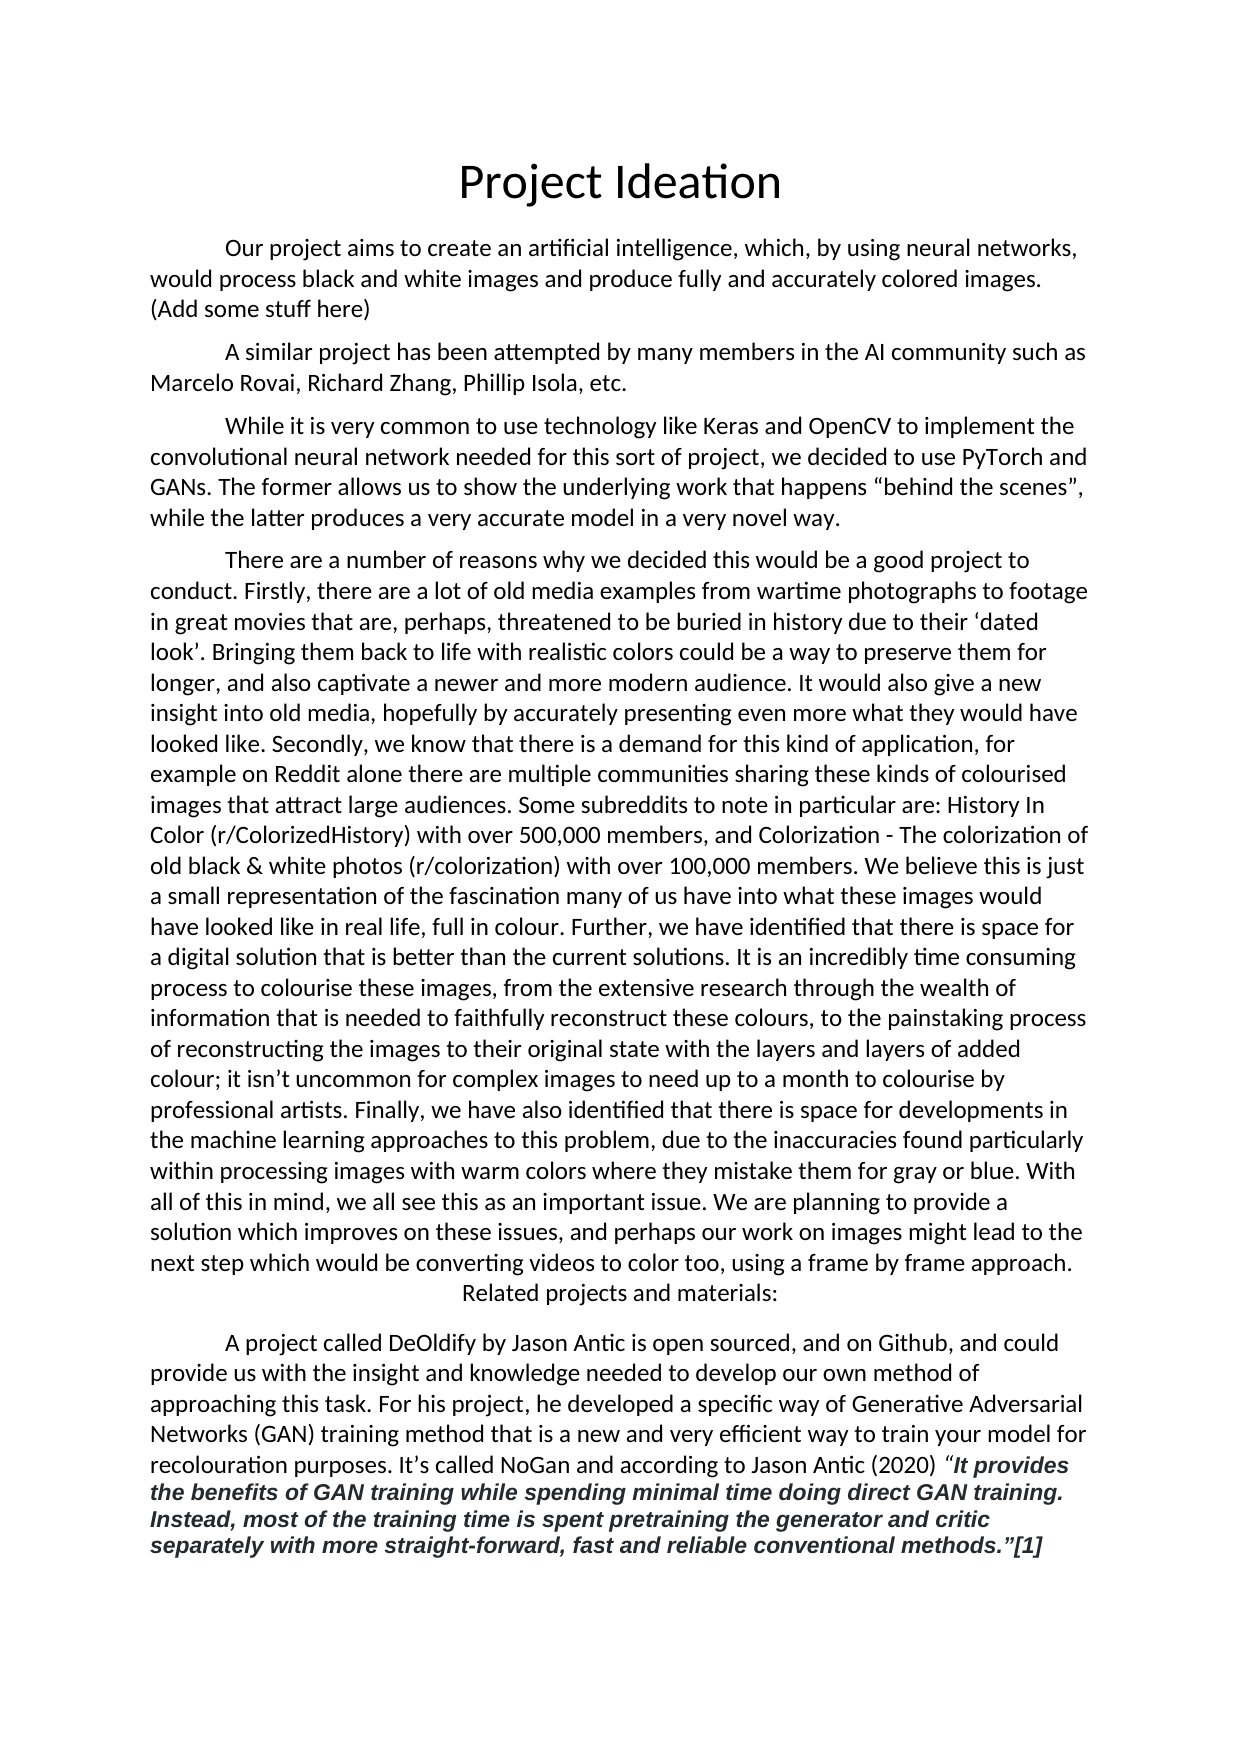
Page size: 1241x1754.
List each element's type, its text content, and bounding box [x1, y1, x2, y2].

text Related projects and materials: [150, 1277, 1090, 1308]
text There are a number of reasons why we decided this would be a good project to conduct. Firstly, there are a lot of old media examples from wartime photographs to footage in great movies that are, perhaps, threatened to be buried in history due to their ‘dated look’. Bringing them back to life with realistic colors could be a way to preserve them for longer, and also captivate a newer and more modern audience. It would also give a new insight into old media, hopefully by accurately presenting even more what they would have looked like. Secondly, we know that there is a demand for this kind of application, for example on Reddit alone there are multiple communities sharing these kinds of colourised images that attract large audiences. Some subreddits to note in particular are: History In Color (r/ColorizedHistory) with over 500,000 members, and Colorization - The colorization of old black & white photos (r/colorization) with over 100,000 members. We believe this is just a small representation of the fascination many of us have into what these images would have looked like in real life, full in colour. Further, we have identified that there is space for a digital solution that is better than the current solutions. It is an incredibly time consuming process to colourise these images, from the extensive research through the wealth of information that is needed to faithfully reconstruct these colours, to the painstaking process of reconstructing the images to their original state with the layers and layers of added colour; it isn’t uncommon for complex images to need up to a month to colourise by professional artists. Finally, we have also identified that there is space for developments in the machine learning approaches to this problem, due to the inaccuracies found particularly within processing images with warm colors where they mistake them for gray or blue. With all of this in mind, we all see this as an important issue. We are planning to provide a solution which improves on these issues, and perhaps our work on images might lead to the next step which would be converting videos to color too, using a frame by frame approach. [150, 545, 1090, 1277]
text A project called DeOldify by Jason Antic is open sourced, and on Github, and could provide us with the insight and knowledge needed to develop our own method of approaching this task. For his project, he developed a specific way of Generative Adversarial Networks (GAN) training method that is a new and very efficient way to train your model for recolouration purposes. It’s called NoGan and according to Jason Antic (2020) “It provides the benefits of GAN training while spending minimal time doing direct GAN training. Instead, most of the training time is spent pretraining the generator and critic separately with more straight-forward, fast and reliable conventional methods.”[1] [150, 1327, 1090, 1558]
text While it is very common to use technology like Keras and OpenCV to implement the convolutional neural network needed for this sort of project, we decided to use PyTorch and GANs. The former allows us to show the underlying work that happens “behind the scenes”, while the latter produces a very accurate model in a very novel way. [150, 410, 1090, 532]
text Our project aims to create an artificial intelligence, which, by using neural networks, would process black and white images and produce fully and accurately colored images. (Add some stuff here) [150, 232, 1090, 324]
text Project Ideation [150, 150, 1090, 211]
text A similar project has been attempted by many members in the AI community such as Marcelo Rovai, Richard Zhang, Phillip Isola, etc. [150, 337, 1090, 398]
